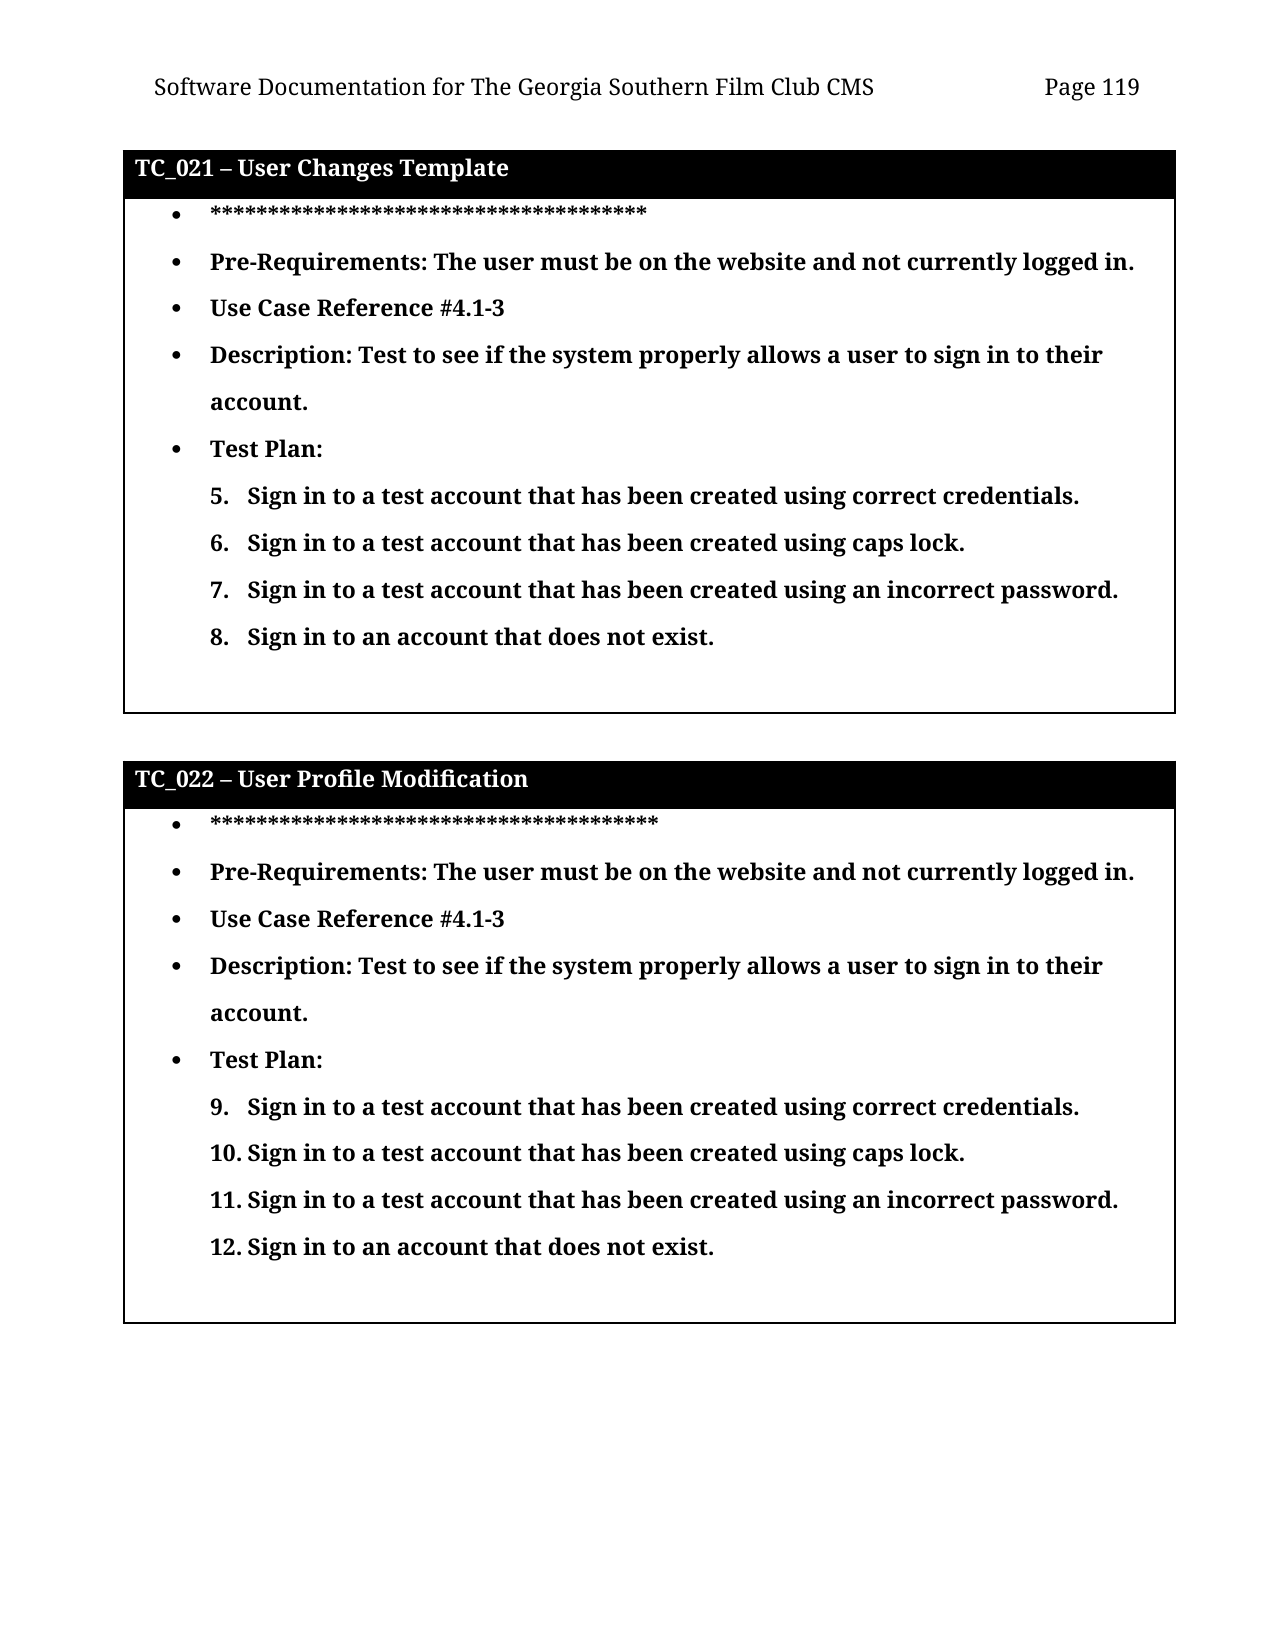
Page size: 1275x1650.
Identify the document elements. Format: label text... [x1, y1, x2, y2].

table_header TC_021 – User Changes Template [125, 152, 1174, 196]
table_cell *************************************** Pre-Requirements: The user must be on the website and not currently logged in. Use Case Reference #4.1-3 Description: Test to see if the system properly allows a user to sign in to their account. Test Plan: Sign in to a test account that has been created using correct credentials. Sign in to a test account that has been created using caps lock. Sign in to a test account that has been created using an incorrect password. Sign in to an account that does not exist. [125, 809, 1174, 1322]
table_header TC_022 – User Profile Modification [125, 763, 1174, 807]
table_cell ************************************** Pre-Requirements: The user must be on the website and not currently logged in. Use Case Reference #4.1-3 Description: Test to see if the system properly allows a user to sign in to their account. Test Plan: Sign in to a test account that has been created using correct credentials. Sign in to a test account that has been created using caps lock. Sign in to a test account that has been created using an incorrect password. Sign in to an account that does not exist. [125, 199, 1174, 712]
